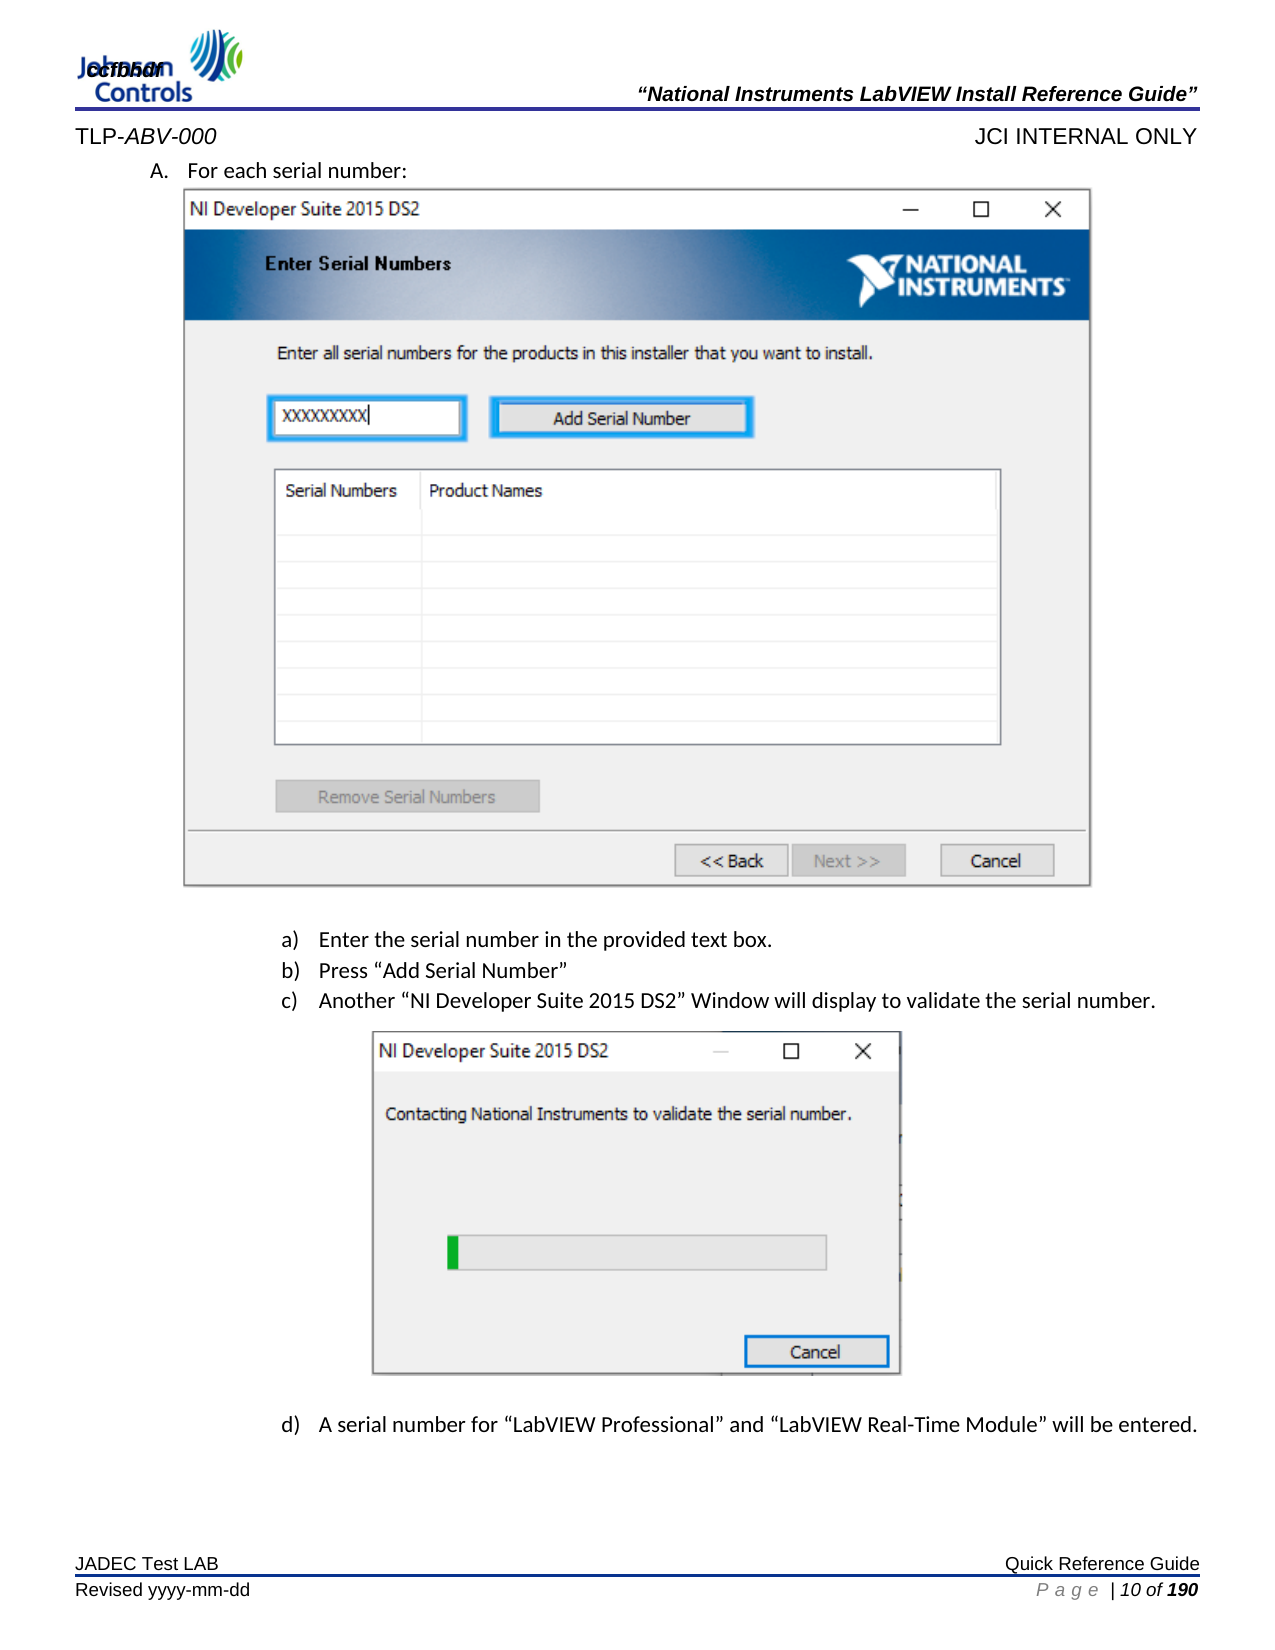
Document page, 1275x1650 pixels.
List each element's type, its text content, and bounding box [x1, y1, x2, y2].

picture [371, 1031, 904, 1376]
list Press “Add Serial Number” [281, 956, 1200, 984]
picture [76, 26, 246, 105]
picture [182, 186, 1093, 891]
list Enter the serial number in the provided text box. [281, 926, 1200, 954]
list Another “NI Developer Suite 2015 DS2” Window will display to validate the serial number. [281, 986, 1200, 1014]
list A serial number for “LabVIEW Professional” and “LabVIEW Real-Time Module” will be entered. [281, 1410, 1200, 1438]
list For each serial number: [150, 156, 1200, 184]
